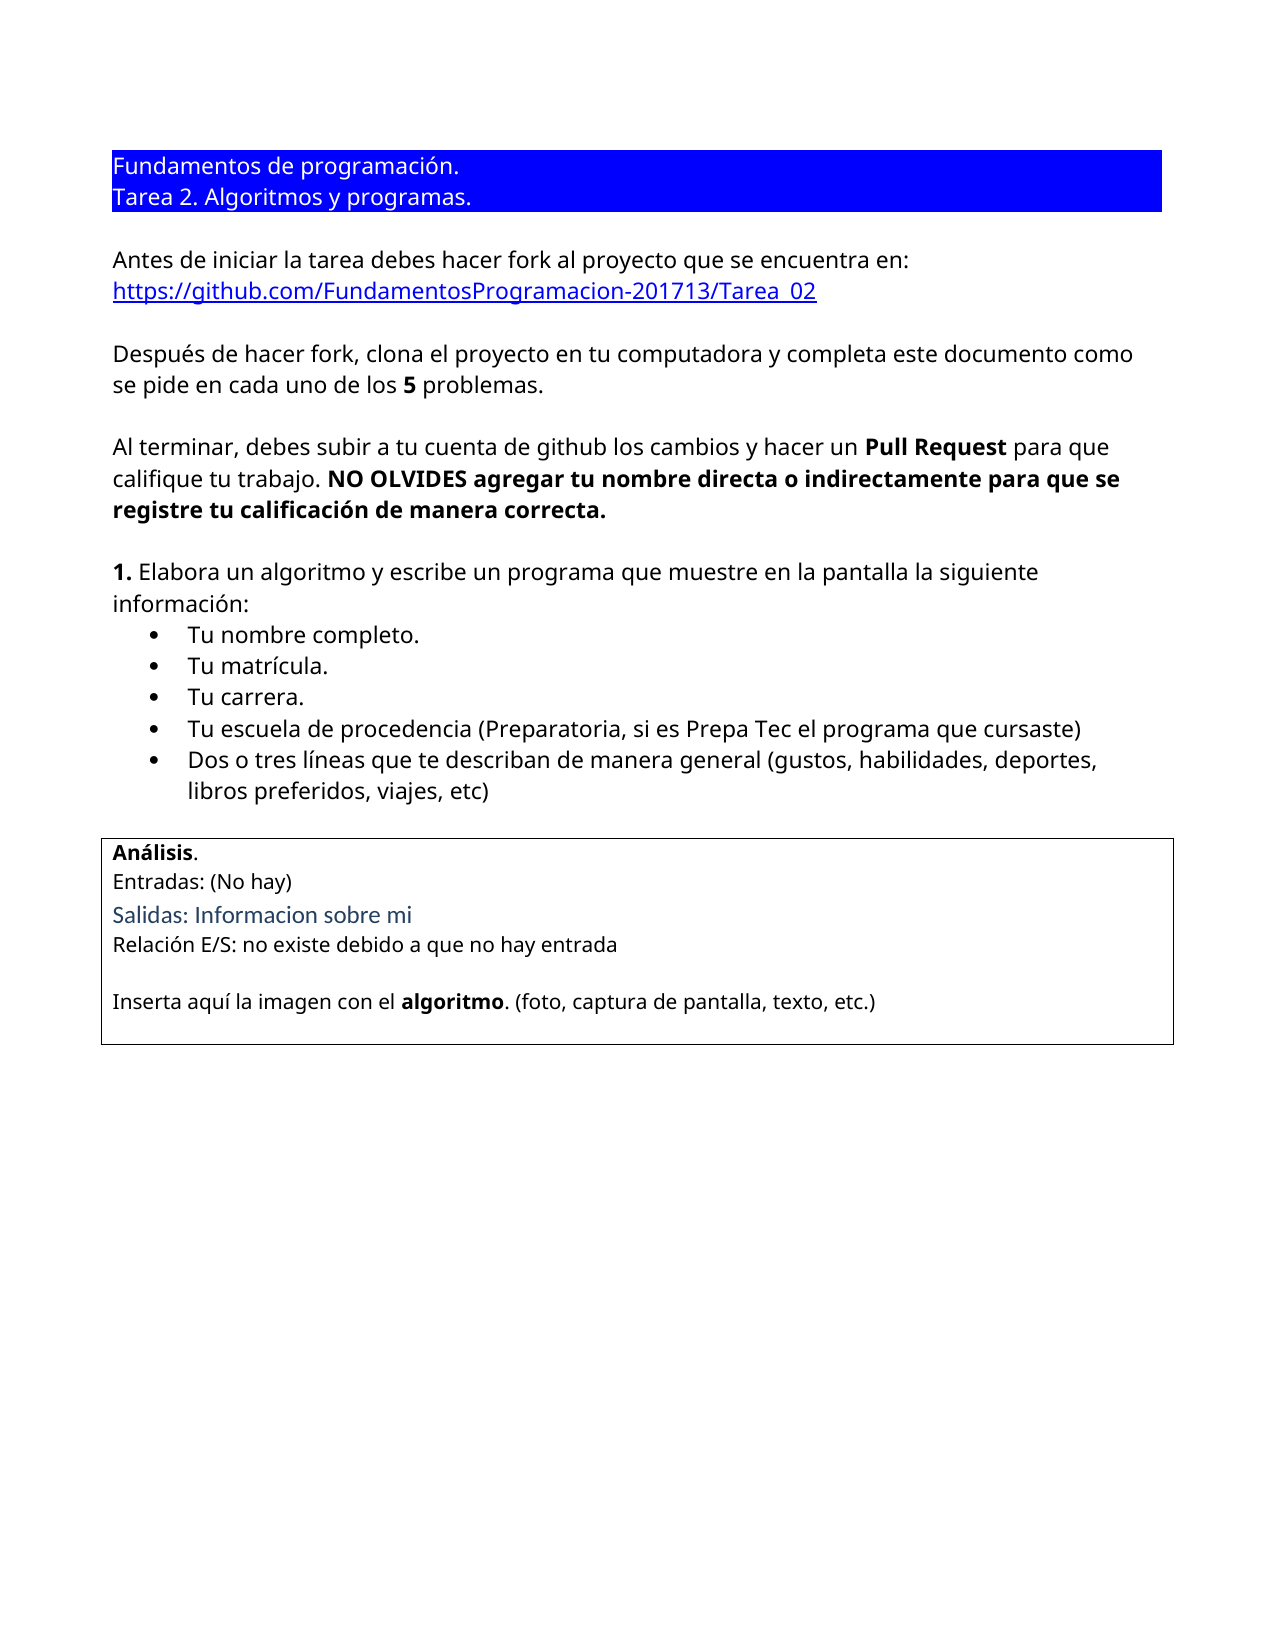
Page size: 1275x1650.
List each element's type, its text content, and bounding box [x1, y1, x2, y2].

list Tu carrera. [150, 681, 1162, 712]
text 1. Elabora un algoritmo y escribe un programa que muestre en la pantalla la siguiente información: [112, 556, 1162, 619]
list Tu matrícula. [150, 650, 1162, 681]
table_header Análisis. Entradas: (No hay) Salidas: Informacion sobre mi Relación E/S: no existe debido a que no hay entrada Inserta aquí la imagen con el algoritmo. (foto, captura de pantalla, texto, etc.) El programa lo escribes directamente en el archivo en github, miInfo.py. [102, 839, 1173, 1044]
text Antes de iniciar la tarea debes hacer fork al proyecto que se encuentra en: [112, 244, 1162, 275]
list Dos o tres líneas que te describan de manera general (gustos, habilidades, deportes, libros preferidos, viajes, etc) [150, 744, 1162, 806]
text Fundamentos de programación. [112, 150, 1162, 181]
text https://github.com/FundamentosProgramacion-201713/Tarea_02 [112, 275, 1162, 306]
list Tu escuela de procedencia (Preparatoria, si es Prepa Tec el programa que cursaste) [150, 712, 1162, 744]
text Al terminar, debes subir a tu cuenta de github los cambios y hacer un Pull Request para que califique tu trabajo. NO OLVIDES agregar tu nombre directa o indirectamente para que se registre tu calificación de manera correcta. [112, 431, 1162, 525]
text Tarea 2. Algoritmos y programas. [112, 181, 1162, 212]
text Después de hacer fork, clona el proyecto en tu computadora y completa este documento como se pide en cada uno de los 5 problemas. [112, 337, 1162, 400]
list Tu nombre completo. [150, 619, 1162, 650]
